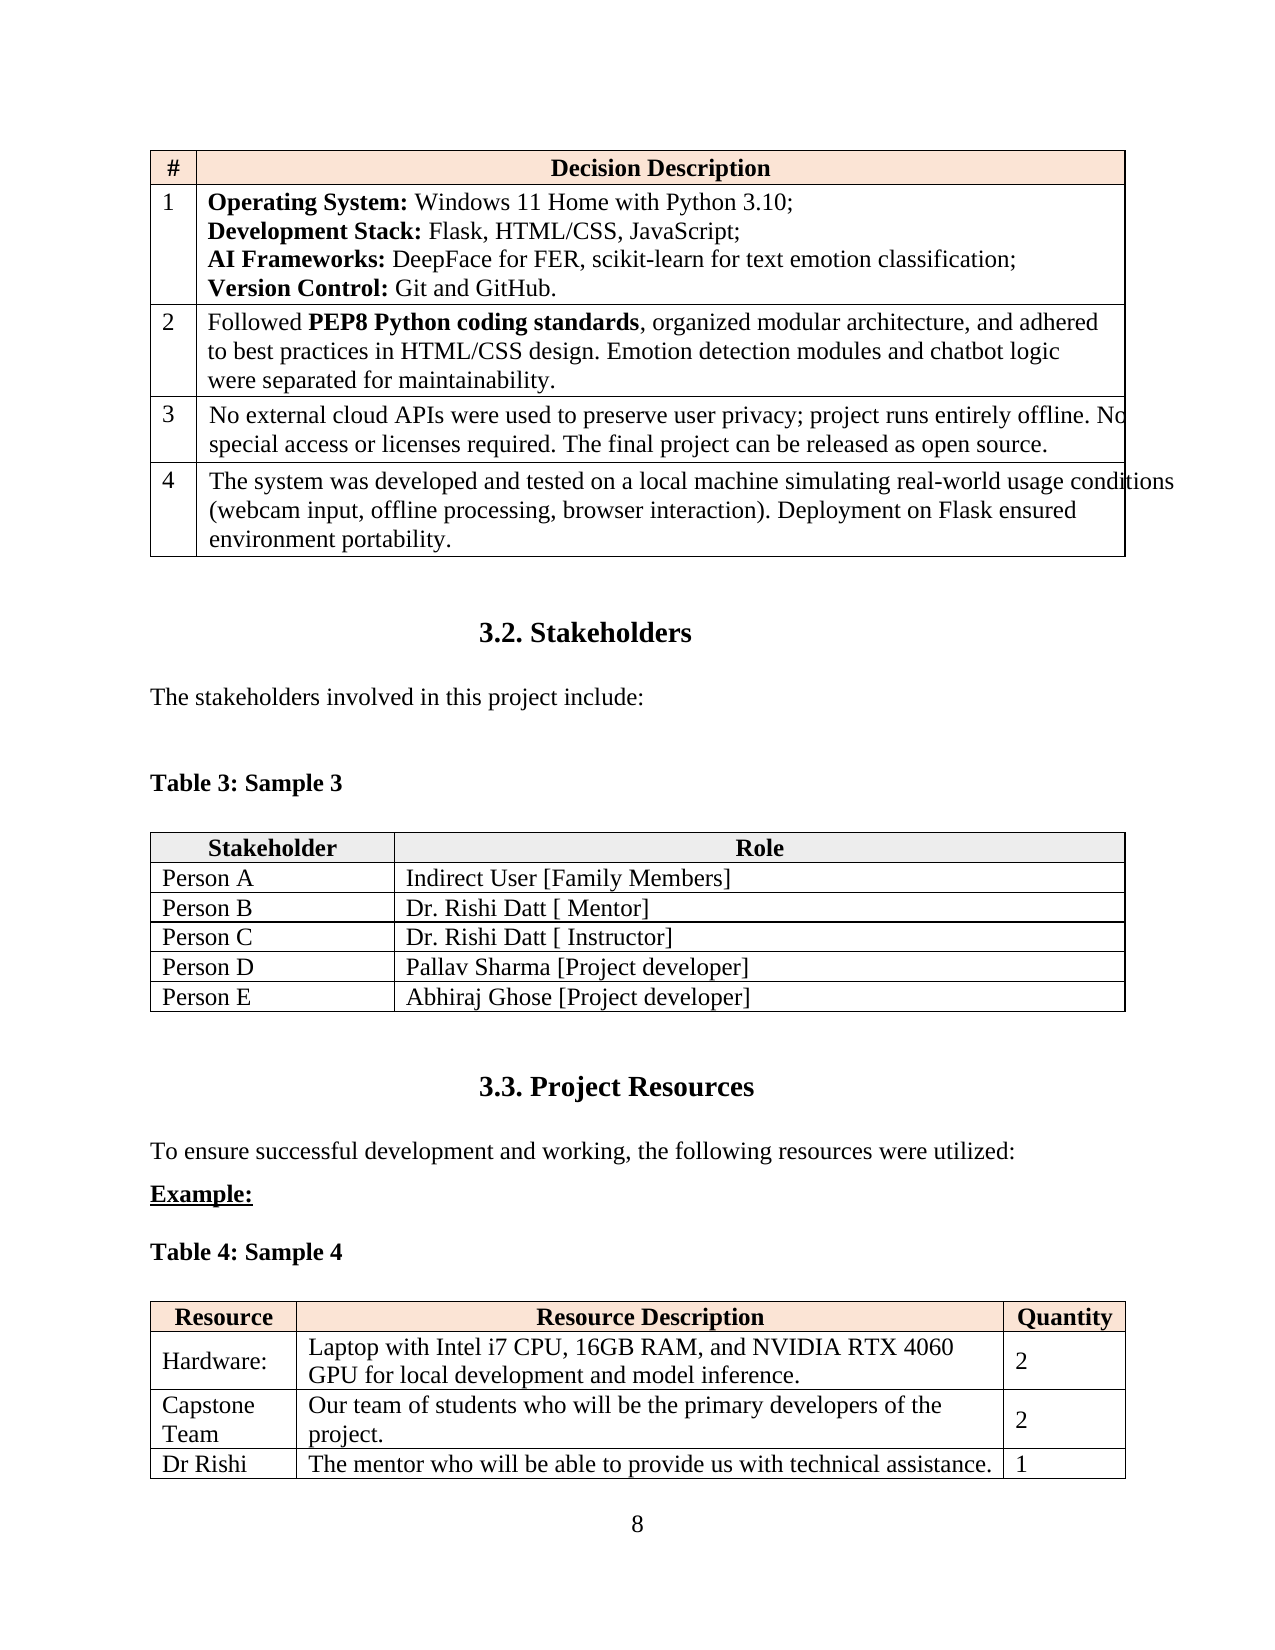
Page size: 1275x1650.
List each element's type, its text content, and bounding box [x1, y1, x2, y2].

table_header Resource Description [297, 1302, 1003, 1331]
text The stakeholders involved in this project include: [150, 682, 1125, 711]
table_cell Pallav Sharma [Project developer] [395, 952, 1124, 981]
text To ensure successful development and working, the following resources were utilized: [150, 1136, 1125, 1165]
table_cell Dr. Rishi Datt [ Mentor] [395, 893, 1124, 921]
table_cell Person A [151, 863, 394, 892]
table_header Role [395, 833, 1124, 862]
table_header # [151, 151, 196, 184]
table_cell Person C [151, 923, 394, 951]
text Stakeholders [504, 615, 1125, 648]
table_cell Abhiraj Ghose [Project developer] [395, 982, 1124, 1011]
table_cell 1 [151, 185, 196, 304]
table_cell 2 [1004, 1332, 1125, 1389]
table_cell Person E [151, 982, 394, 1011]
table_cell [297, 1449, 1003, 1478]
table_cell Followed PEP8 Python coding standards, organized modular architecture, and adhered to best practices in HTML/CSS design. Emotion detection modules and chatbot logic were separated for maintainability. [197, 305, 1124, 396]
table_cell Capstone Team [151, 1390, 296, 1448]
table_cell Person D [151, 952, 394, 981]
table_cell [197, 463, 1124, 556]
table_cell Hardware: [151, 1332, 296, 1389]
text Example: [150, 1179, 1125, 1208]
table_header Stakeholder [151, 833, 394, 862]
table_header Resource [151, 1302, 296, 1331]
table_cell Operating System: Windows 11 Home with Python 3.10; Development Stack: Flask, HTML/CSS, JavaScript; AI Frameworks: DeepFace for FER, scikit-learn for text emotion classification; Version Control: Git and GitHub. [197, 185, 1124, 304]
table_cell Dr. Rishi Datt [ Instructor] [395, 923, 1124, 951]
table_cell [151, 1449, 296, 1478]
table_cell Person B [151, 893, 394, 921]
table_cell Indirect User [Family Members] [395, 863, 1124, 892]
table_cell Laptop with Intel i7 CPU, 16GB RAM, and NVIDIA RTX 4060 GPU for local development and model inference. [297, 1332, 1003, 1389]
table_header Decision Description [197, 151, 1124, 184]
table_cell [197, 397, 1124, 462]
table_cell 2 [1004, 1390, 1125, 1448]
table_cell 2 [151, 305, 196, 396]
table_cell 3 [151, 397, 196, 462]
table_cell Our team of students who will be the primary developers of the project. [297, 1390, 1003, 1448]
table_cell 4 [151, 463, 196, 556]
table_header Quantity [1004, 1302, 1125, 1331]
text Project Resources [504, 1069, 1125, 1103]
table_cell 1 [1004, 1449, 1125, 1478]
